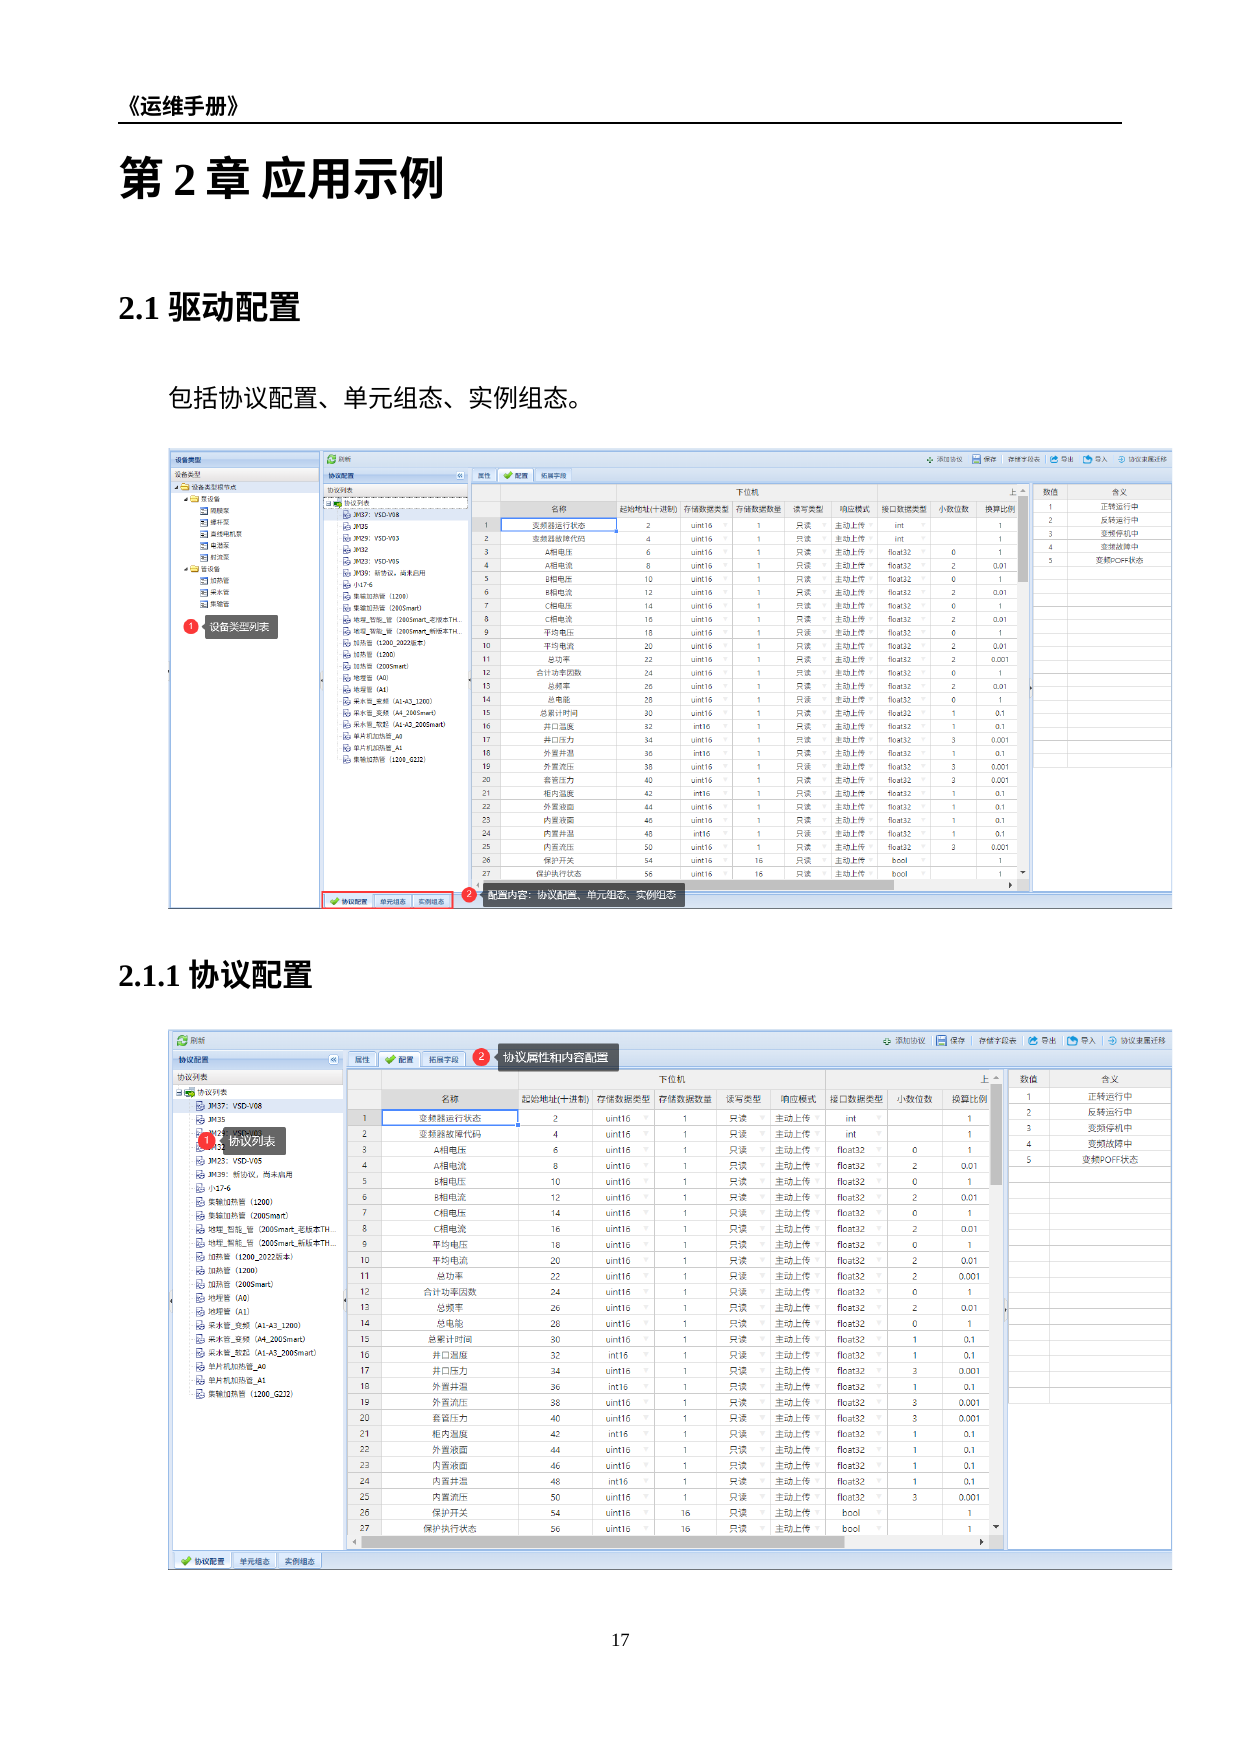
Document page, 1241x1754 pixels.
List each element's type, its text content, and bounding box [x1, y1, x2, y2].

subtitle 第2章 应用示例 [118, 142, 1122, 210]
picture [168, 448, 1173, 909]
picture [168, 1029, 1173, 1570]
subtitle 2.1 驱动配置 [118, 271, 1122, 339]
subtitle 2.1.1 协议配置 [118, 938, 1122, 1006]
text 包括协议配置、单元组态、实例组态。 [118, 363, 1122, 431]
